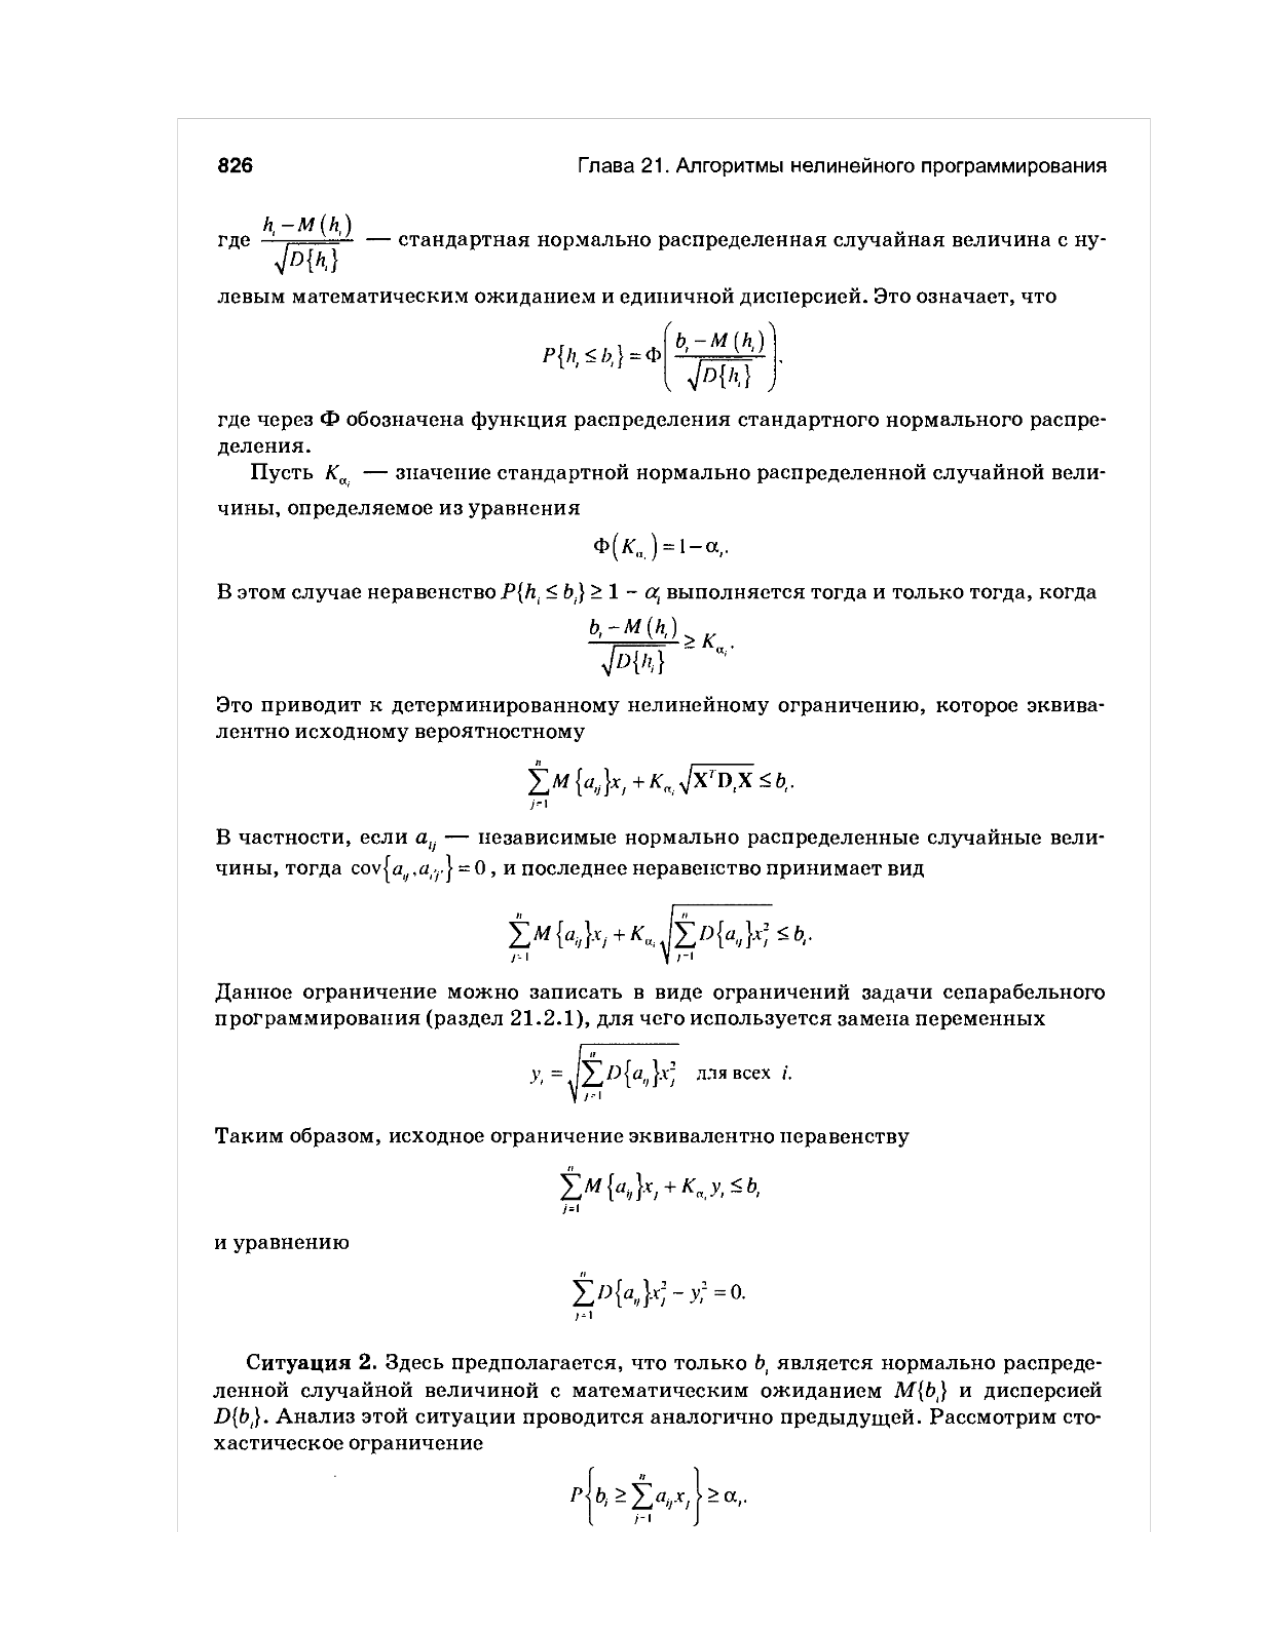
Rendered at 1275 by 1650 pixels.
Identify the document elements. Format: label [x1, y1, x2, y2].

picture [177, 118, 1151, 1532]
